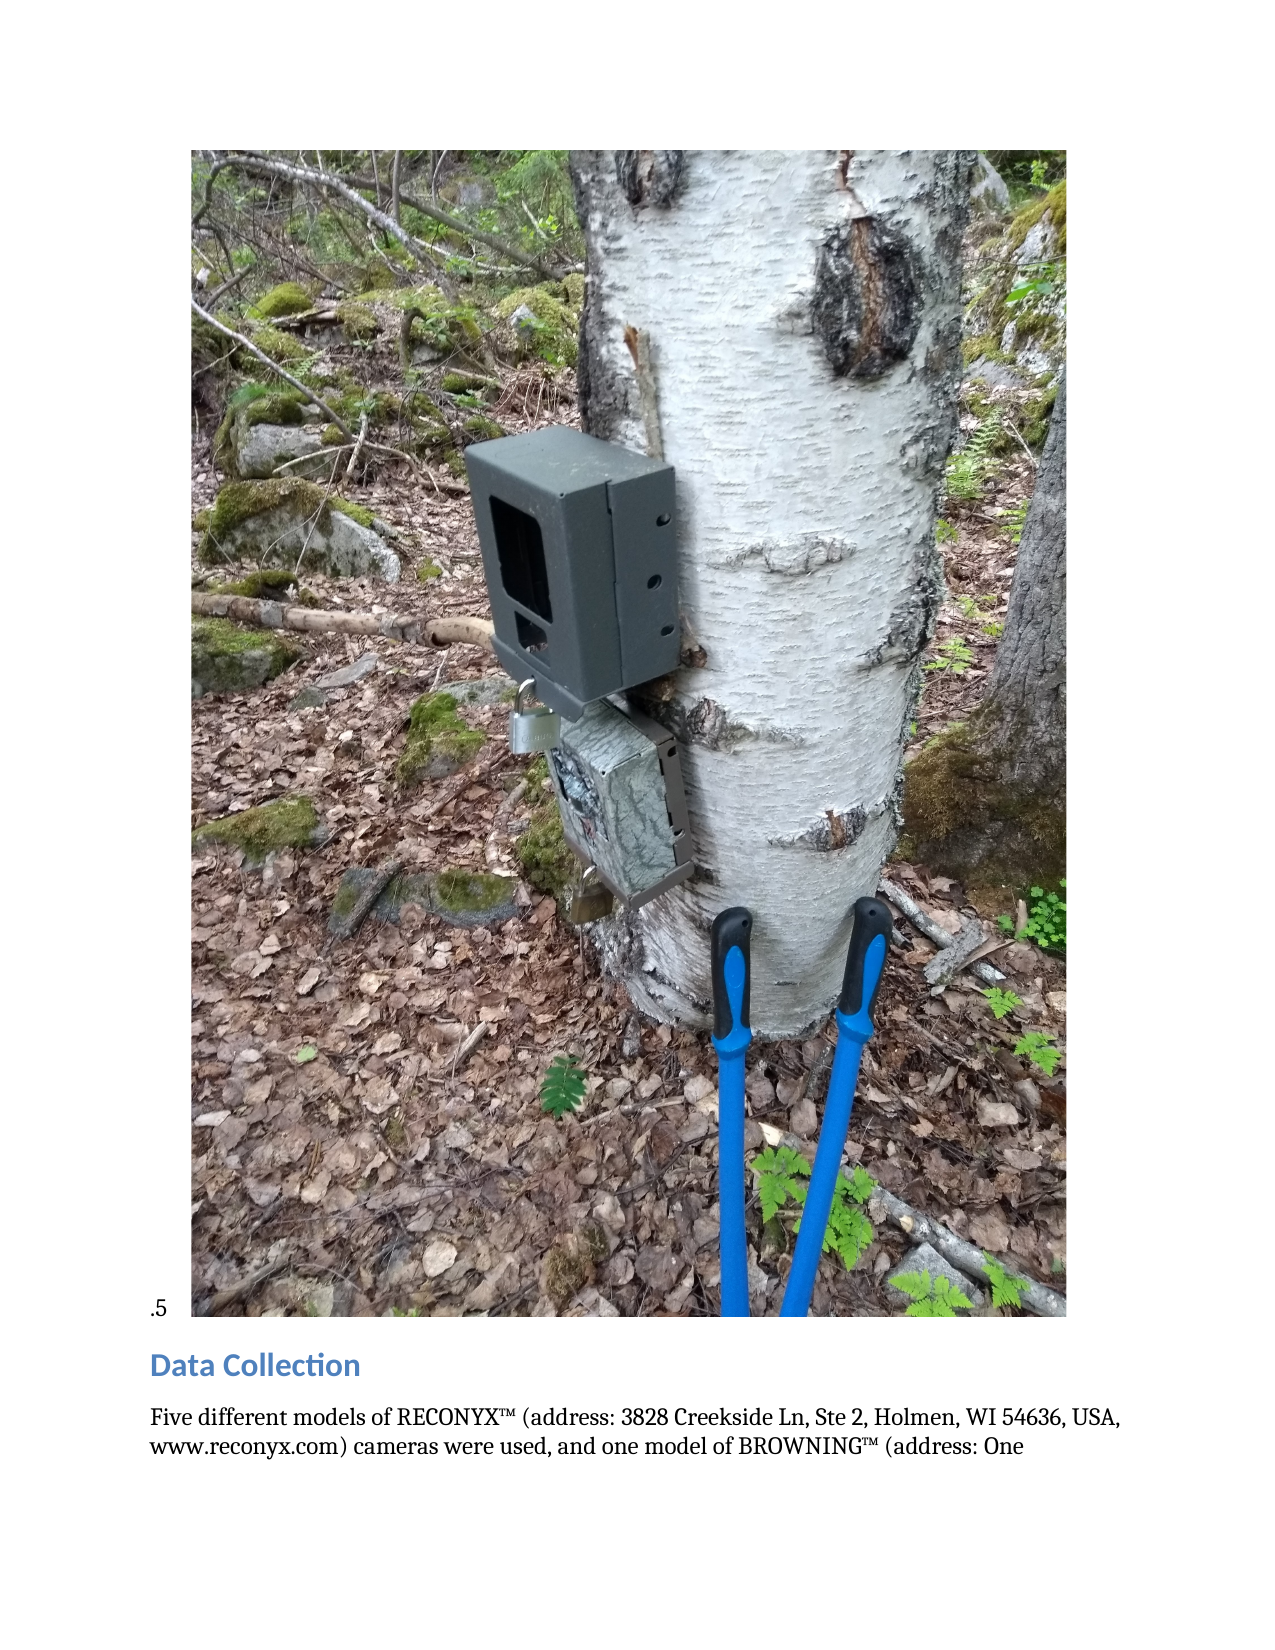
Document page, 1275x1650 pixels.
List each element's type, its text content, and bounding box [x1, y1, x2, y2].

subtitle Data Collection [150, 1344, 1125, 1384]
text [150, 1403, 1125, 1461]
picture [191, 150, 1067, 1317]
